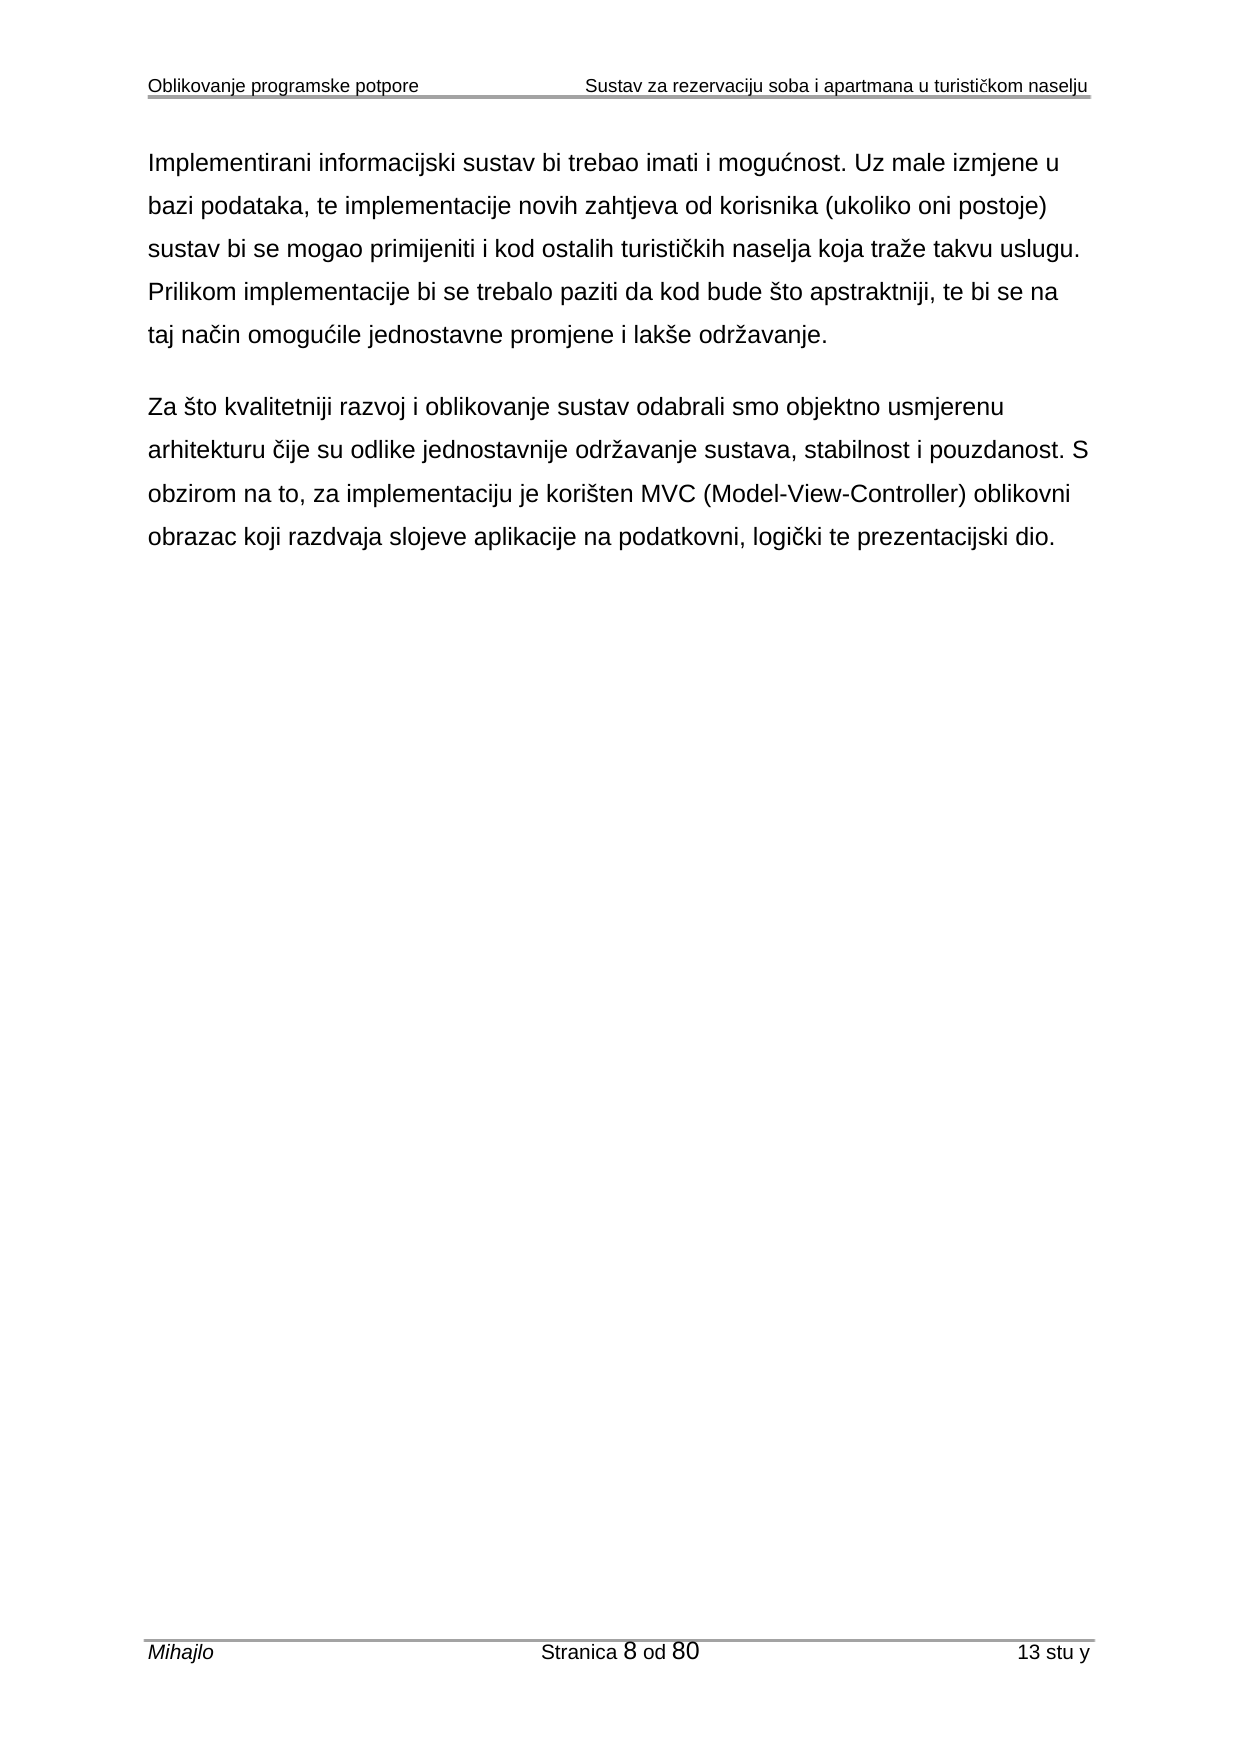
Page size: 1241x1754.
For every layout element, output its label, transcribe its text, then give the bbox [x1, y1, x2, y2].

text Implementirani informacijski sustav bi trebao imati i mogućnost. Uz male izmjene u bazi podataka, te implementacije novih zahtjeva od korisnika (ukoliko oni postoje) sustav bi se mogao primijeniti i kod ostalih turističkih naselja koja traže takvu uslugu. Prilikom implementacije bi se trebalo paziti da kod bude što apstraktniji, te bi se na taj način omogućile jednostavne promjene i lakše održavanje. [148, 148, 1093, 349]
picture [147, 95, 1092, 99]
text Za što kvalitetniji razvoj i oblikovanje sustav odabrali smo objektno usmjerenu arhitekturu čije su odlike jednostavnije održavanje sustava, stabilnost i pouzdanost. S obzirom na to, za implementaciju je korišten MVC (Model-View-Controller) oblikovni obrazac koji razdvaja slojeve aplikacije na podatkovni, logički te prezentacijski dio. [148, 392, 1093, 551]
